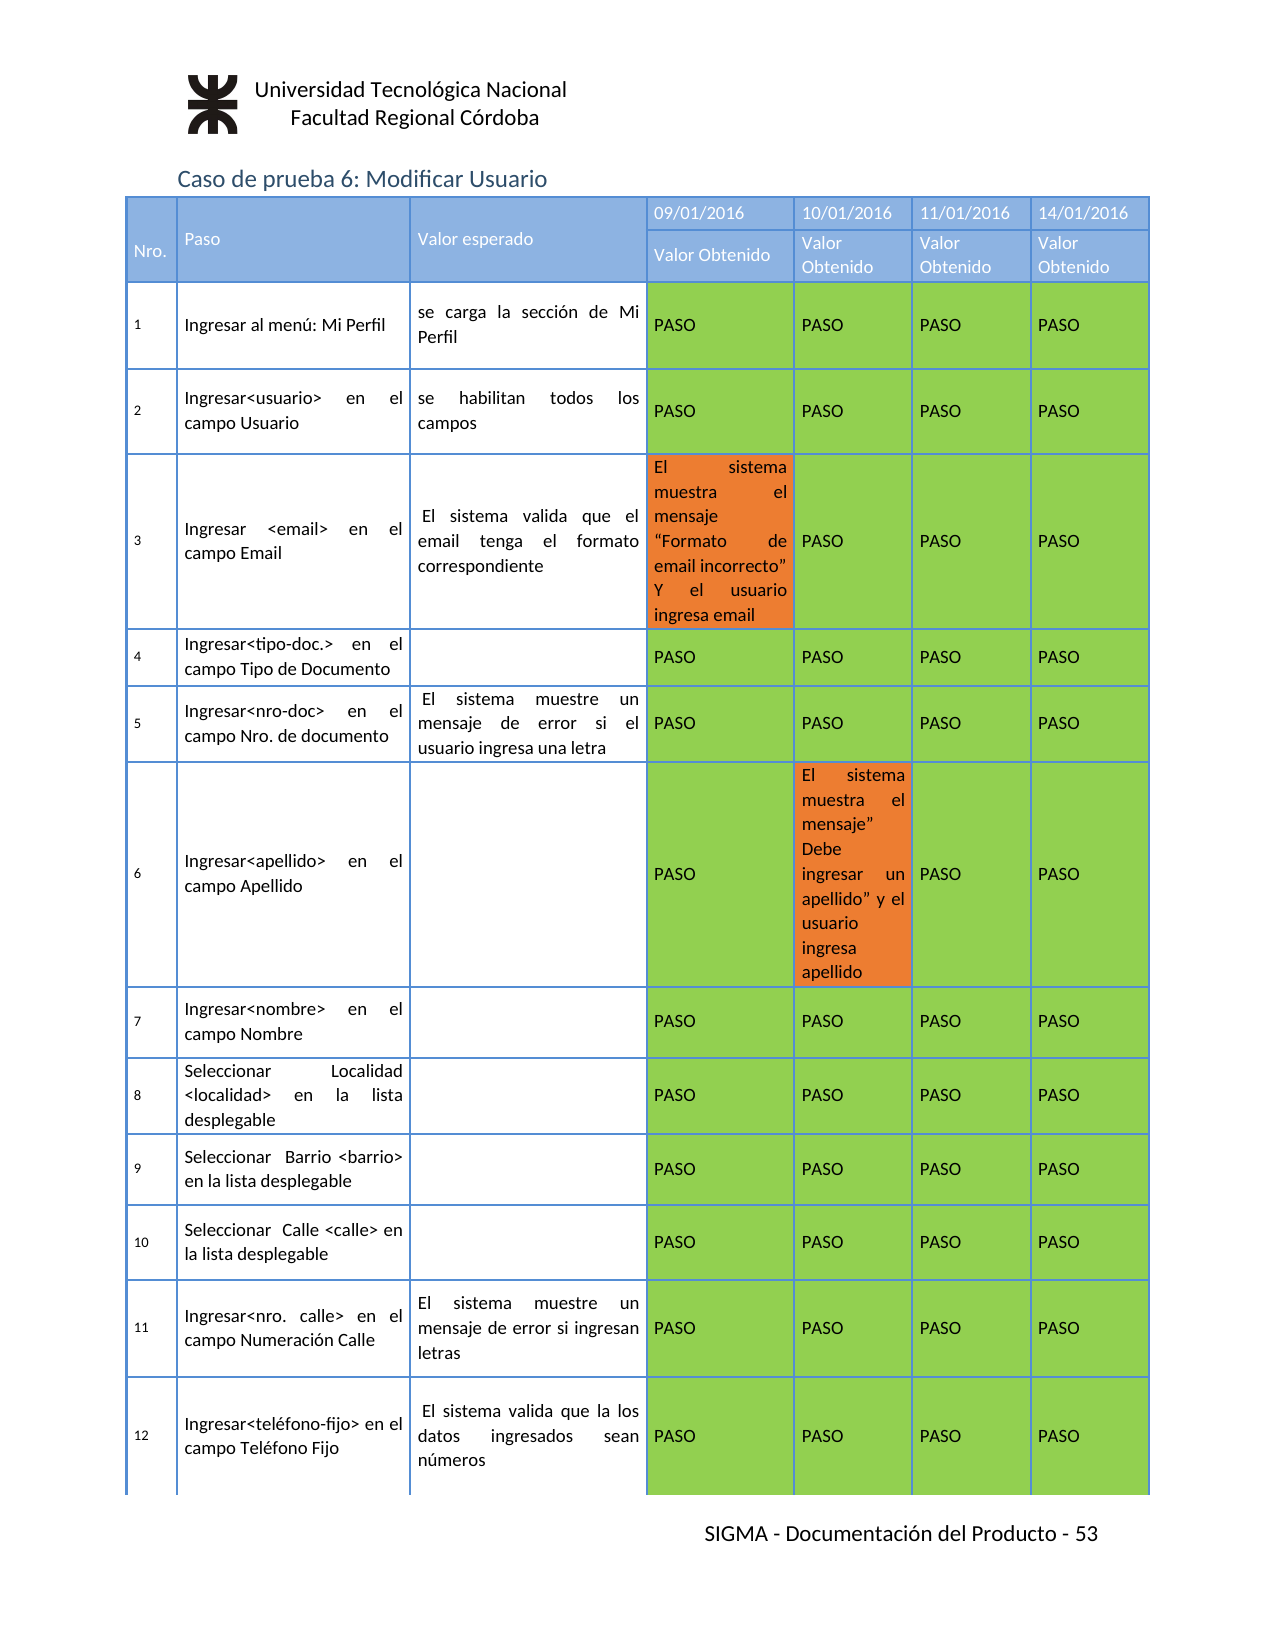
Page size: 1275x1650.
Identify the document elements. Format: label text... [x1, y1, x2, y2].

table_cell El sistema valida que la los datos ingresados sean números [411, 1378, 646, 1495]
subtitle Caso de prueba 6: Modificar Usuario [177, 163, 1098, 194]
table_cell PASO [648, 763, 793, 986]
table_cell PASO [1032, 1378, 1148, 1495]
table_cell PASO [1032, 988, 1148, 1057]
table_cell se habilitan todos los campos [411, 370, 646, 453]
table_cell PASO [1032, 1059, 1148, 1133]
table_cell PASO [648, 283, 793, 368]
table_cell 1 [128, 283, 176, 368]
table_cell PASO [795, 988, 911, 1057]
table_cell PASO [795, 1135, 911, 1204]
table_cell 4 [128, 630, 176, 685]
table_header 09/01/2016 [648, 198, 793, 229]
table_cell 9 [128, 1135, 176, 1204]
table_cell PASO [648, 988, 793, 1057]
table_cell 2 [128, 370, 176, 453]
table_cell PASO [913, 455, 1030, 628]
table_cell PASO [795, 455, 911, 628]
table_cell PASO [913, 1281, 1030, 1376]
table_header Valor esperado [411, 198, 646, 281]
table_cell Valor Obtenido [648, 231, 793, 281]
table_cell PASO [648, 1378, 793, 1495]
table_cell 7 [128, 988, 176, 1057]
table_cell 3 [128, 455, 176, 628]
table_cell [411, 1059, 646, 1133]
table_cell PASO [795, 283, 911, 368]
table_cell PASO [913, 1206, 1030, 1279]
table_cell PASO [1032, 283, 1148, 368]
table_cell [411, 988, 646, 1057]
table_cell Ingresar<apellido> en el campo Apellido [178, 763, 409, 986]
table_cell PASO [648, 1135, 793, 1204]
table_cell PASO [913, 1378, 1030, 1495]
table_cell PASO [1032, 763, 1148, 986]
table_cell PASO [1032, 370, 1148, 453]
table_header Paso [178, 198, 409, 281]
table_cell PASO [795, 1059, 911, 1133]
table_cell PASO [795, 1206, 911, 1279]
table_cell PASO [1032, 1135, 1148, 1204]
table_cell El sistema valida que el email tenga el formato correspondiente [411, 455, 646, 628]
table_cell PASO [648, 687, 793, 761]
table_cell Ingresar<tipo-doc.> en el campo Tipo de Documento [178, 630, 409, 685]
table_cell [411, 1135, 646, 1204]
table_cell Seleccionar Localidad <localidad> en la lista desplegable [178, 1059, 409, 1133]
table_cell PASO [913, 370, 1030, 453]
table_cell 10 [128, 1206, 176, 1279]
table_cell PASO [648, 1059, 793, 1133]
table_cell Ingresar<nombre> en el campo Nombre [178, 988, 409, 1057]
table_cell 8 [128, 1059, 176, 1133]
table_cell [411, 630, 646, 685]
table_cell PASO [913, 1135, 1030, 1204]
table_cell Ingresar <email> en el campo Email [178, 455, 409, 628]
table_cell Ingresar<nro-doc> en el campo Nro. de documento [178, 687, 409, 761]
table_cell El sistema muestra el mensaje “Formato de email incorrecto” Y el usuario ingresa email [648, 455, 793, 628]
table_cell 11 [128, 1281, 176, 1376]
table_header 14/01/2016 [1032, 198, 1148, 229]
table_cell PASO [795, 630, 911, 685]
table_cell Ingresar<usuario> en el campo Usuario [178, 370, 409, 453]
table_cell PASO [913, 763, 1030, 986]
table_cell PASO [913, 630, 1030, 685]
picture [188, 75, 238, 134]
table_cell Seleccionar Barrio <barrio> en la lista desplegable [178, 1135, 409, 1204]
table_cell PASO [1032, 455, 1148, 628]
table_cell PASO [913, 283, 1030, 368]
table_header Nro. [128, 198, 176, 281]
table_cell Ingresar<teléfono-fijo> en el campo Teléfono Fijo [178, 1378, 409, 1495]
table_cell 6 [128, 763, 176, 986]
table_cell Ingresar<nro. calle> en el campo Numeración Calle [178, 1281, 409, 1376]
table_cell PASO [1032, 1206, 1148, 1279]
table_cell Seleccionar Calle <calle> en la lista desplegable [178, 1206, 409, 1279]
table_cell PASO [648, 1281, 793, 1376]
table_cell PASO [795, 370, 911, 453]
table_cell El sistema muestre un mensaje de error si el usuario ingresa una letra [411, 687, 646, 761]
table_cell Valor Obtenido [795, 231, 911, 281]
table_cell Ingresar al menú: Mi Perfil [178, 283, 409, 368]
table_cell PASO [913, 1059, 1030, 1133]
table_cell Valor Obtenido [1032, 231, 1148, 281]
table_cell PASO [913, 988, 1030, 1057]
table_cell 5 [128, 687, 176, 761]
table_cell PASO [795, 1281, 911, 1376]
table_header 10/01/2016 [795, 198, 911, 229]
table_cell [411, 763, 646, 986]
table_cell PASO [913, 687, 1030, 761]
table_cell PASO [1032, 687, 1148, 761]
table_cell [411, 1206, 646, 1279]
table_cell PASO [648, 630, 793, 685]
table_cell se carga la sección de Mi Perfil [411, 283, 646, 368]
table_cell PASO [648, 1206, 793, 1279]
table_cell PASO [795, 1378, 911, 1495]
table_cell PASO [648, 370, 793, 453]
table_cell PASO [1032, 630, 1148, 685]
table_cell El sistema muestra el mensaje” Debe ingresar un apellido” y el usuario ingresa apellido [795, 763, 911, 986]
table_cell 12 [128, 1378, 176, 1495]
table_cell PASO [1032, 1281, 1148, 1376]
table_cell Valor Obtenido [913, 231, 1030, 281]
table_cell PASO [795, 687, 911, 761]
table_cell El sistema muestre un mensaje de error si ingresan letras [411, 1281, 646, 1376]
table_header 11/01/2016 [913, 198, 1030, 229]
